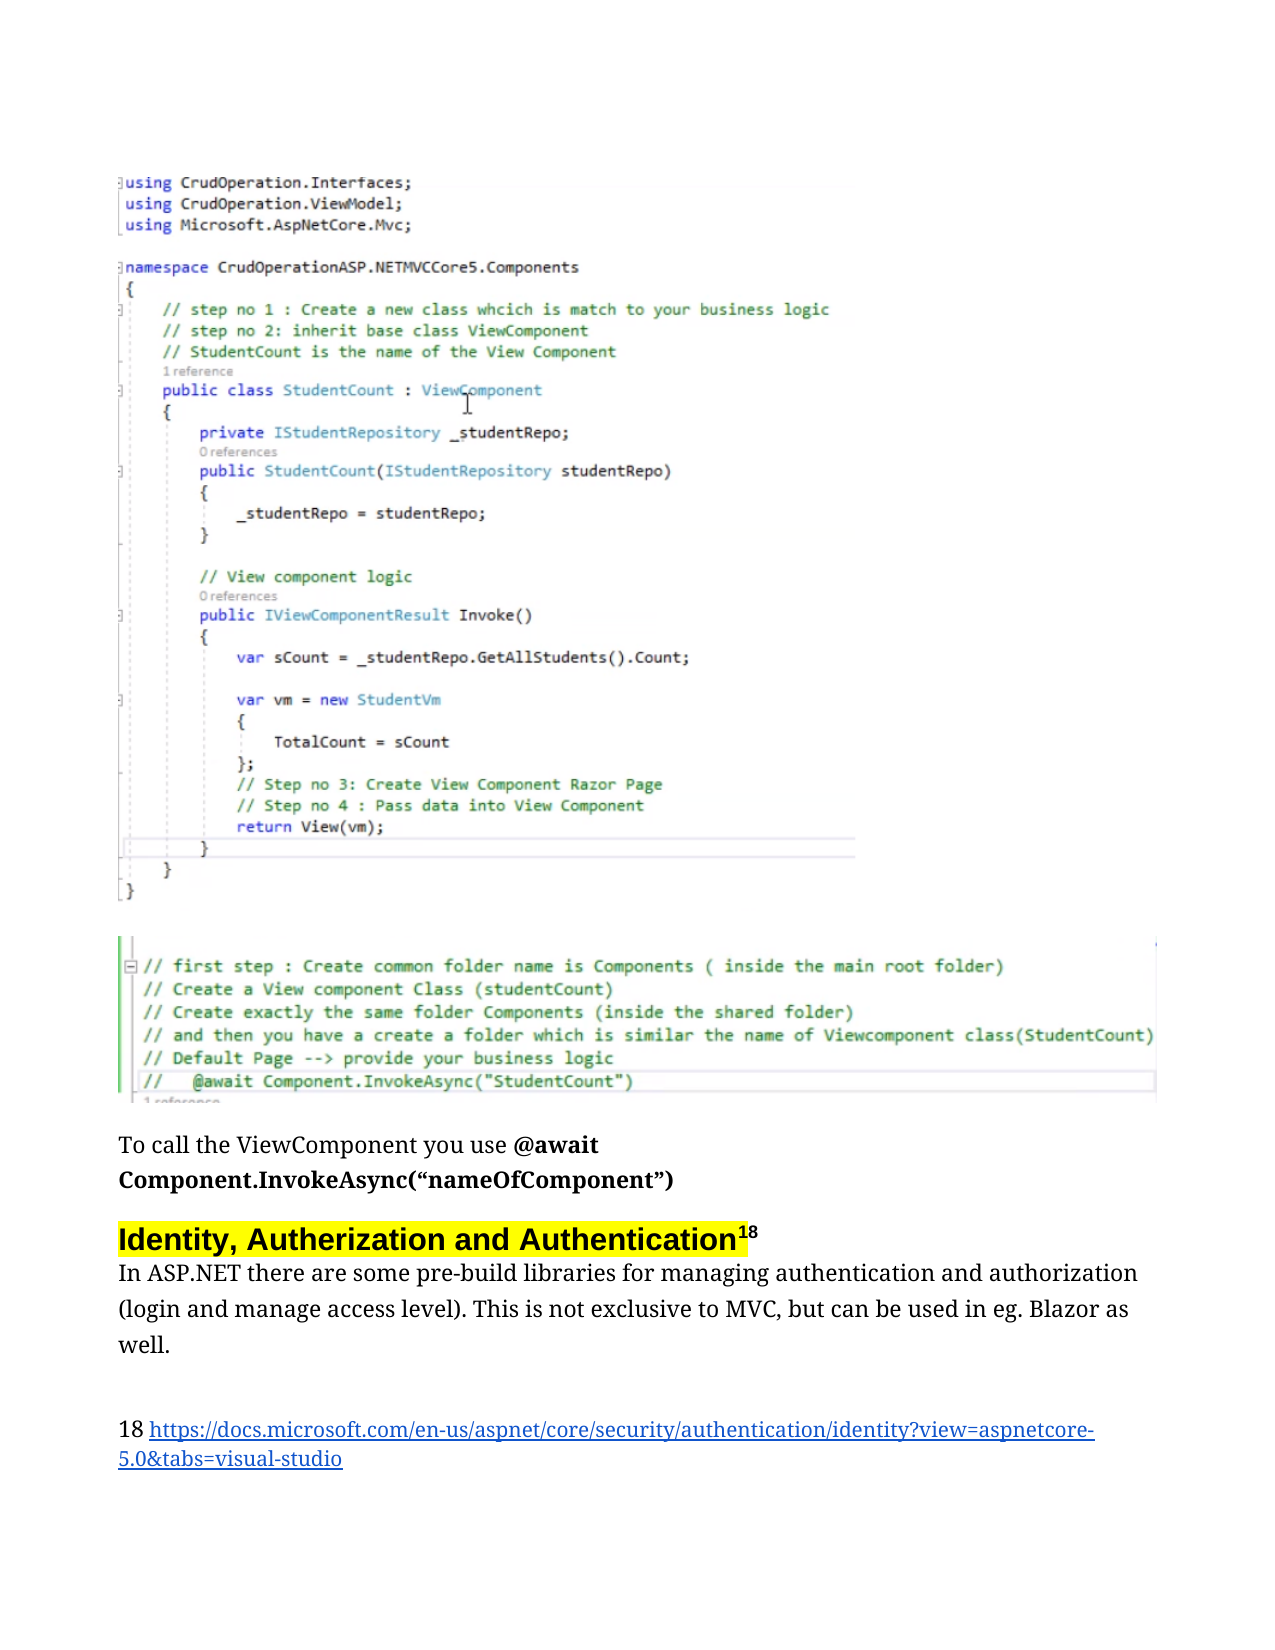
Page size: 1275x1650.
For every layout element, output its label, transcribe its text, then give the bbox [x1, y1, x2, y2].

picture [118, 936, 1157, 1103]
subtitle Identity, Autherization and Authentication [748, 1221, 1157, 1257]
picture [118, 177, 856, 911]
text In ASP.NET there are some pre-build libraries for managing authentication and authorization (login and manage access level). This is not exclusive to MVC, but can be used in eg. Blazor as well. [118, 1257, 1157, 1360]
text To call the ViewComponent you use @await Component.InvokeAsync(“nameOfComponent”) [118, 1128, 1157, 1196]
